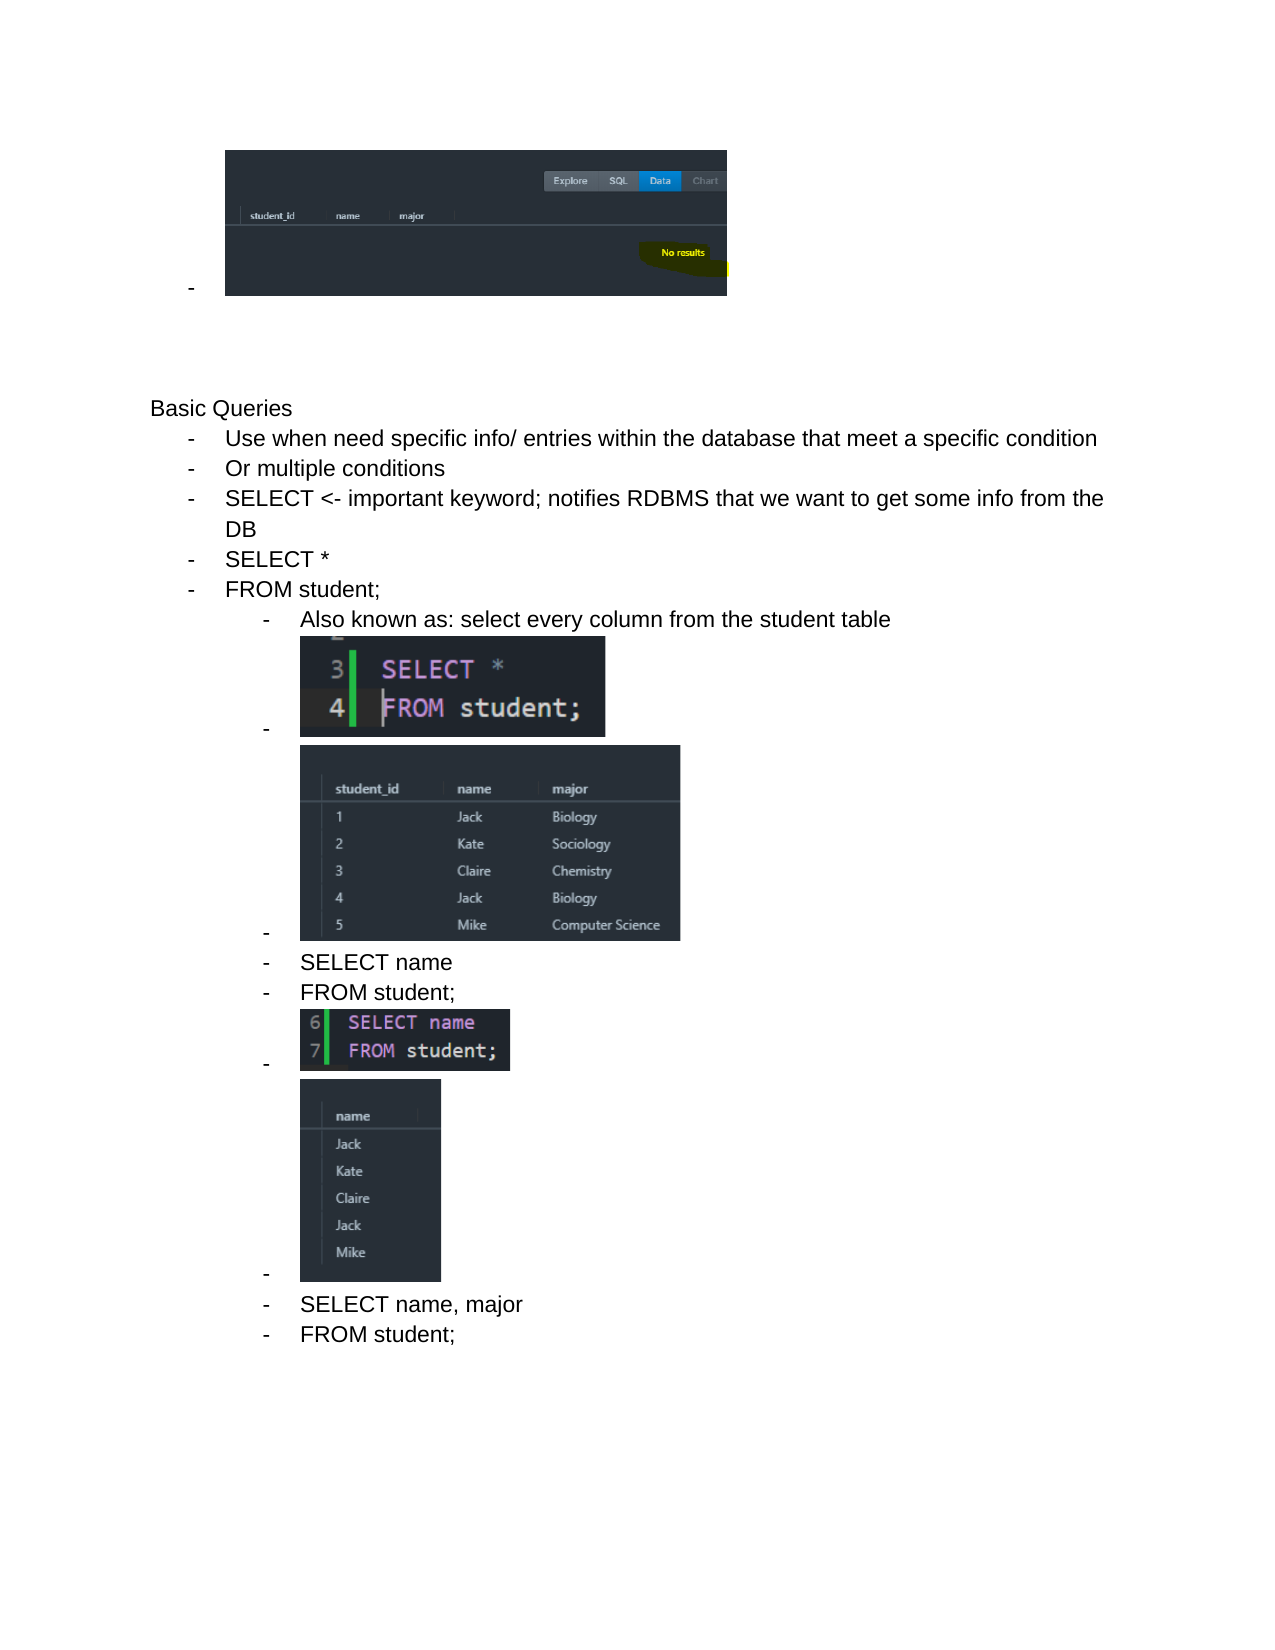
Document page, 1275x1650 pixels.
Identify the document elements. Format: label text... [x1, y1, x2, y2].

list Use when need specific info/ entries within the database that meet a specific condition [187, 425, 1125, 451]
picture [300, 1079, 442, 1282]
list FROM student; [262, 1321, 1125, 1347]
list Also known as: select every column from the student table [262, 606, 1125, 632]
list SELECT <- important keyword; notifies RDBMS that we want to get some info from the DB [187, 485, 1125, 542]
list SELECT name [262, 949, 1125, 975]
picture [300, 1009, 511, 1071]
picture [225, 150, 729, 296]
list SELECT * [187, 546, 1125, 572]
list FROM student; [262, 979, 1125, 1006]
picture [300, 636, 606, 737]
list FROM student; [187, 576, 1125, 602]
list Or multiple conditions [187, 455, 1125, 481]
picture [300, 745, 681, 941]
list SELECT name, major [262, 1291, 1125, 1317]
text Basic Queries [150, 395, 1125, 421]
